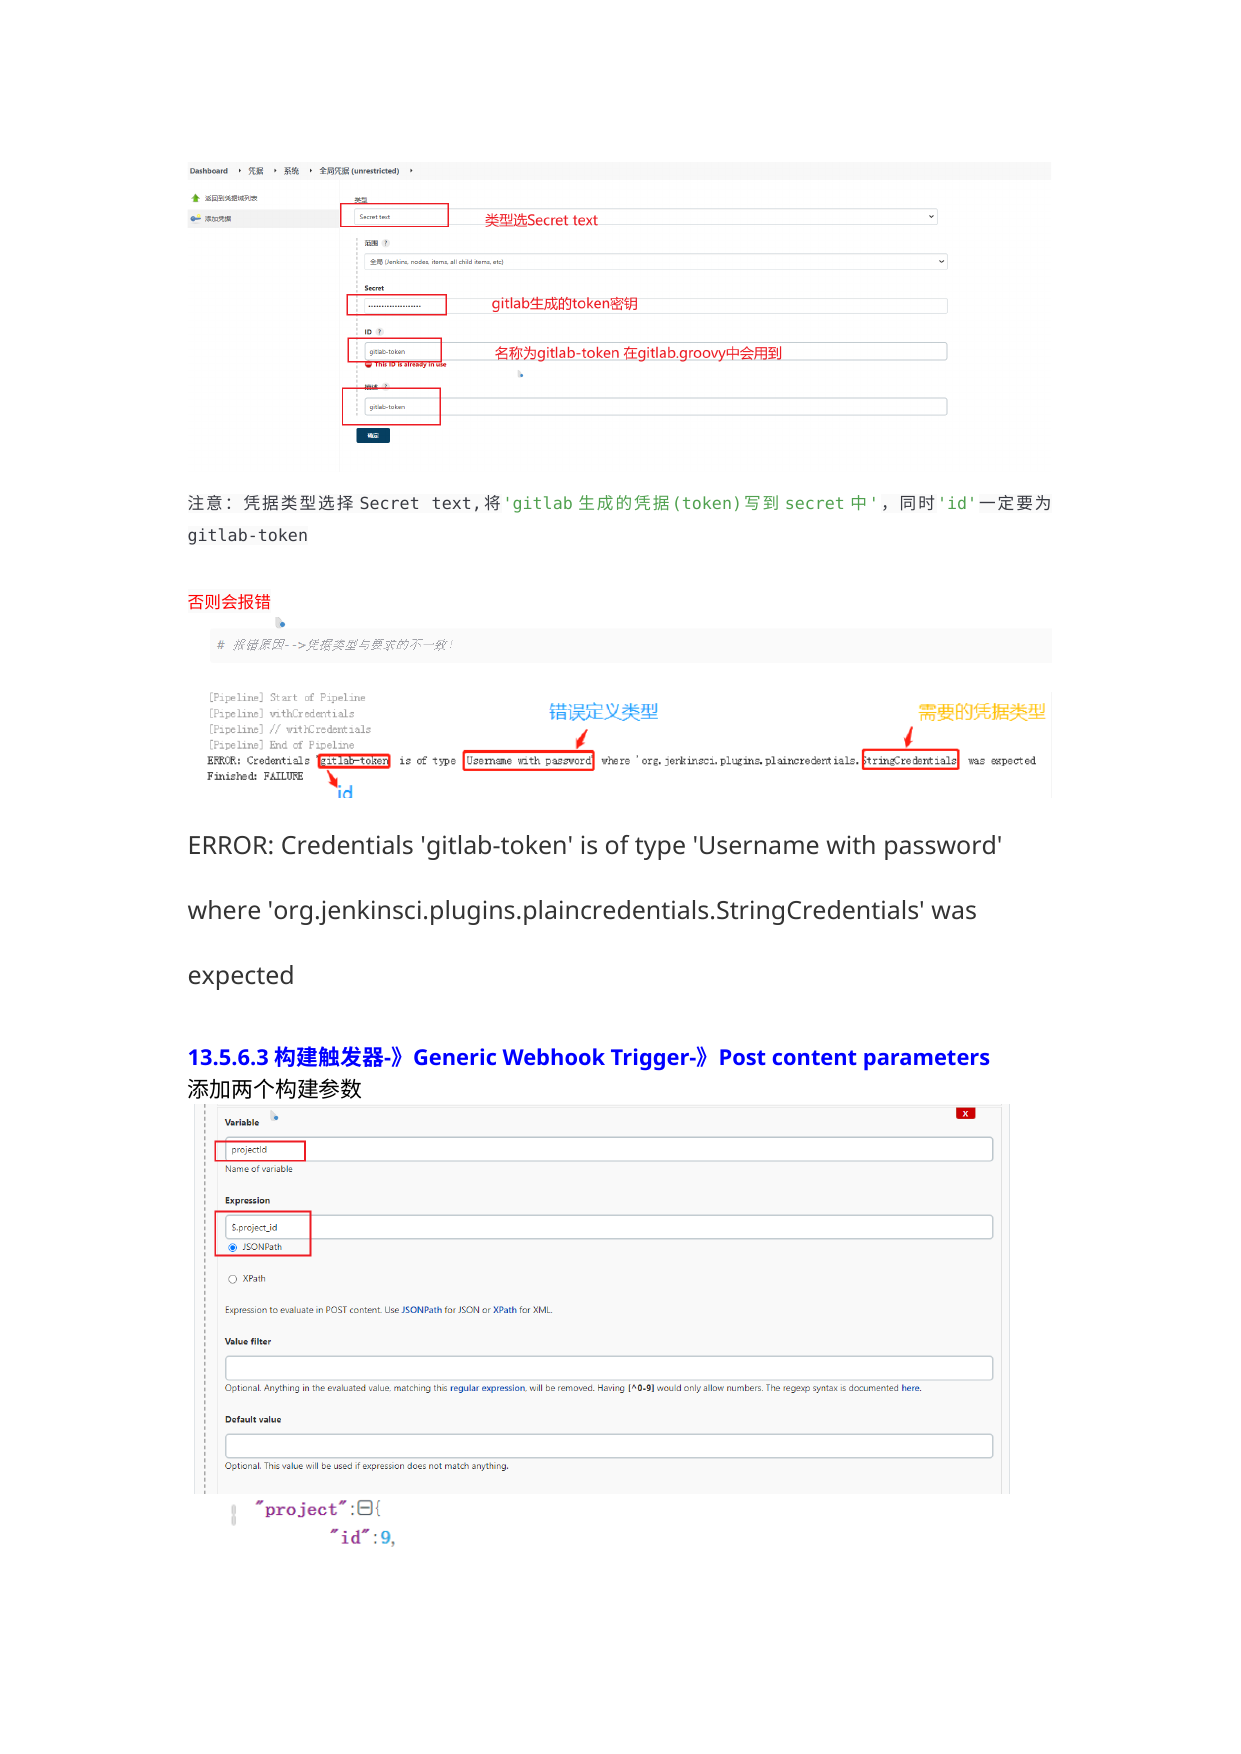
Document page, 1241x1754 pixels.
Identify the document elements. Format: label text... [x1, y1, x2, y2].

picture [187, 617, 1052, 798]
picture [187, 1104, 1053, 1551]
text 否则会报错 [187, 584, 1053, 617]
text ERROR: Credentials 'gitlab-token' is of type 'Username with password' where 'org.jenkinsci.plugins.plaincredentials.StringCredentials' was expected [187, 812, 1053, 1007]
text 13.5.6.3 构建触发器-》Generic Webhook Trigger-》Post content parameters [187, 1039, 1053, 1072]
text 注意：凭据类型选择Secret text,将'gitlab生成的凭据(token)写到secret中'，同时'id'一定要为gitlab-token [187, 487, 1053, 552]
picture [187, 162, 1052, 472]
text 添加两个构建参数 [187, 1072, 1053, 1104]
